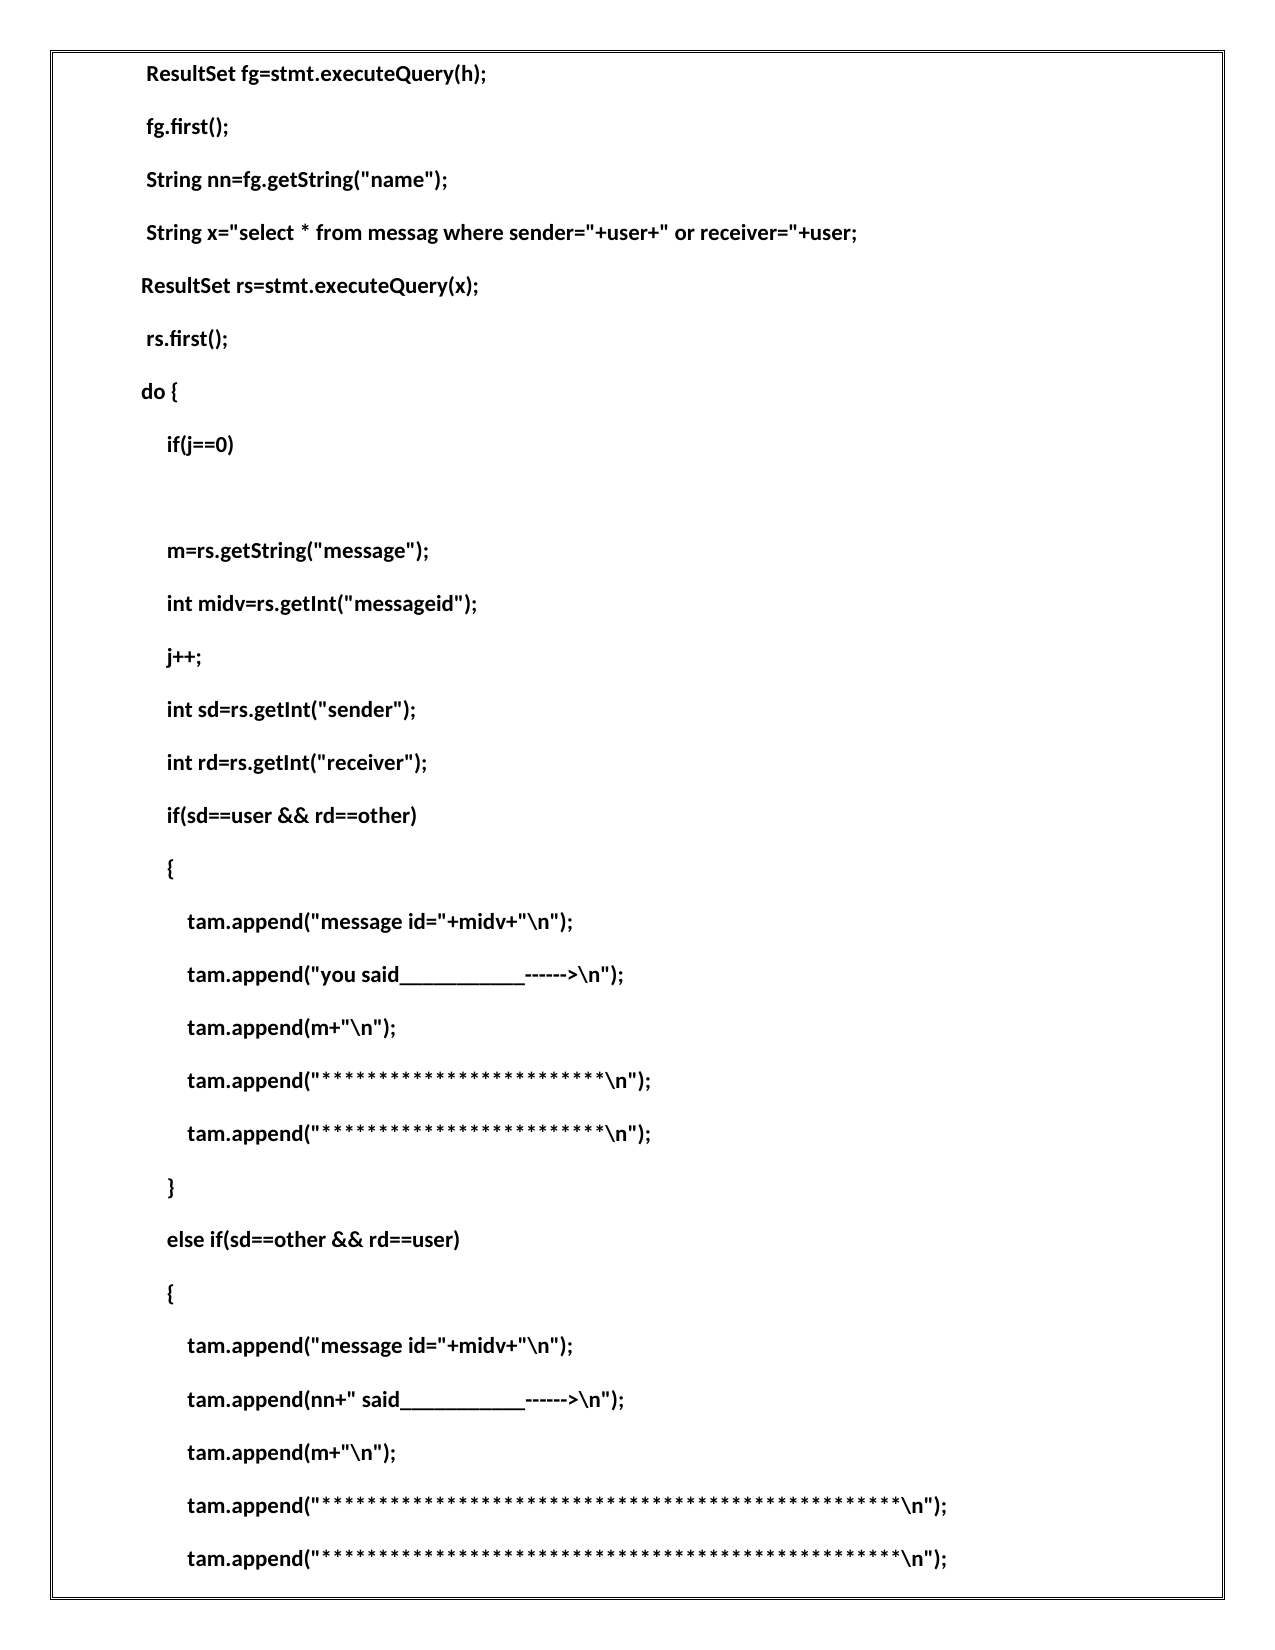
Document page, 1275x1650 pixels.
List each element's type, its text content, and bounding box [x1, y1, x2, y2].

text tam.append(m+"\n"); [84, 1013, 1134, 1042]
text rs.first(); [84, 324, 1134, 352]
text tam.append("***************************************************\n"); [84, 1491, 1134, 1519]
text int rd=rs.getInt("receiver"); [84, 748, 1134, 776]
text } [84, 1173, 1134, 1201]
text tam.append("message id="+midv+"\n"); [84, 1332, 1134, 1360]
text tam.append(nn+" said___________------>\n"); [84, 1385, 1134, 1413]
text int midv=rs.getInt("messageid"); [84, 589, 1134, 617]
text fg.first(); [84, 112, 1134, 140]
text tam.append("***************************************************\n"); [84, 1544, 1134, 1572]
text ResultSet fg=stmt.executeQuery(h); [84, 59, 1134, 87]
text if(sd==user && rd==other) [84, 801, 1134, 829]
text do { [84, 377, 1134, 405]
text tam.append("*************************\n"); [84, 1067, 1134, 1094]
text else if(sd==other && rd==user) [84, 1226, 1134, 1254]
text { [84, 854, 1134, 882]
text int sd=rs.getInt("sender"); [84, 695, 1134, 723]
text m=rs.getString("message"); [84, 536, 1134, 564]
text ResultSet rs=stmt.executeQuery(x); [84, 271, 1134, 299]
text String nn=fg.getString("name"); [84, 165, 1134, 193]
text tam.append("*************************\n"); [84, 1119, 1134, 1148]
text if(j==0) [84, 430, 1134, 458]
text String x="select * from messag where sender="+user+" or receiver="+user; [84, 218, 1134, 246]
text tam.append(m+"\n"); [84, 1438, 1134, 1466]
text { [84, 1279, 1134, 1307]
text tam.append("message id="+midv+"\n"); [84, 907, 1134, 936]
text j++; [84, 642, 1134, 670]
text tam.append("you said___________------>\n"); [84, 961, 1134, 988]
